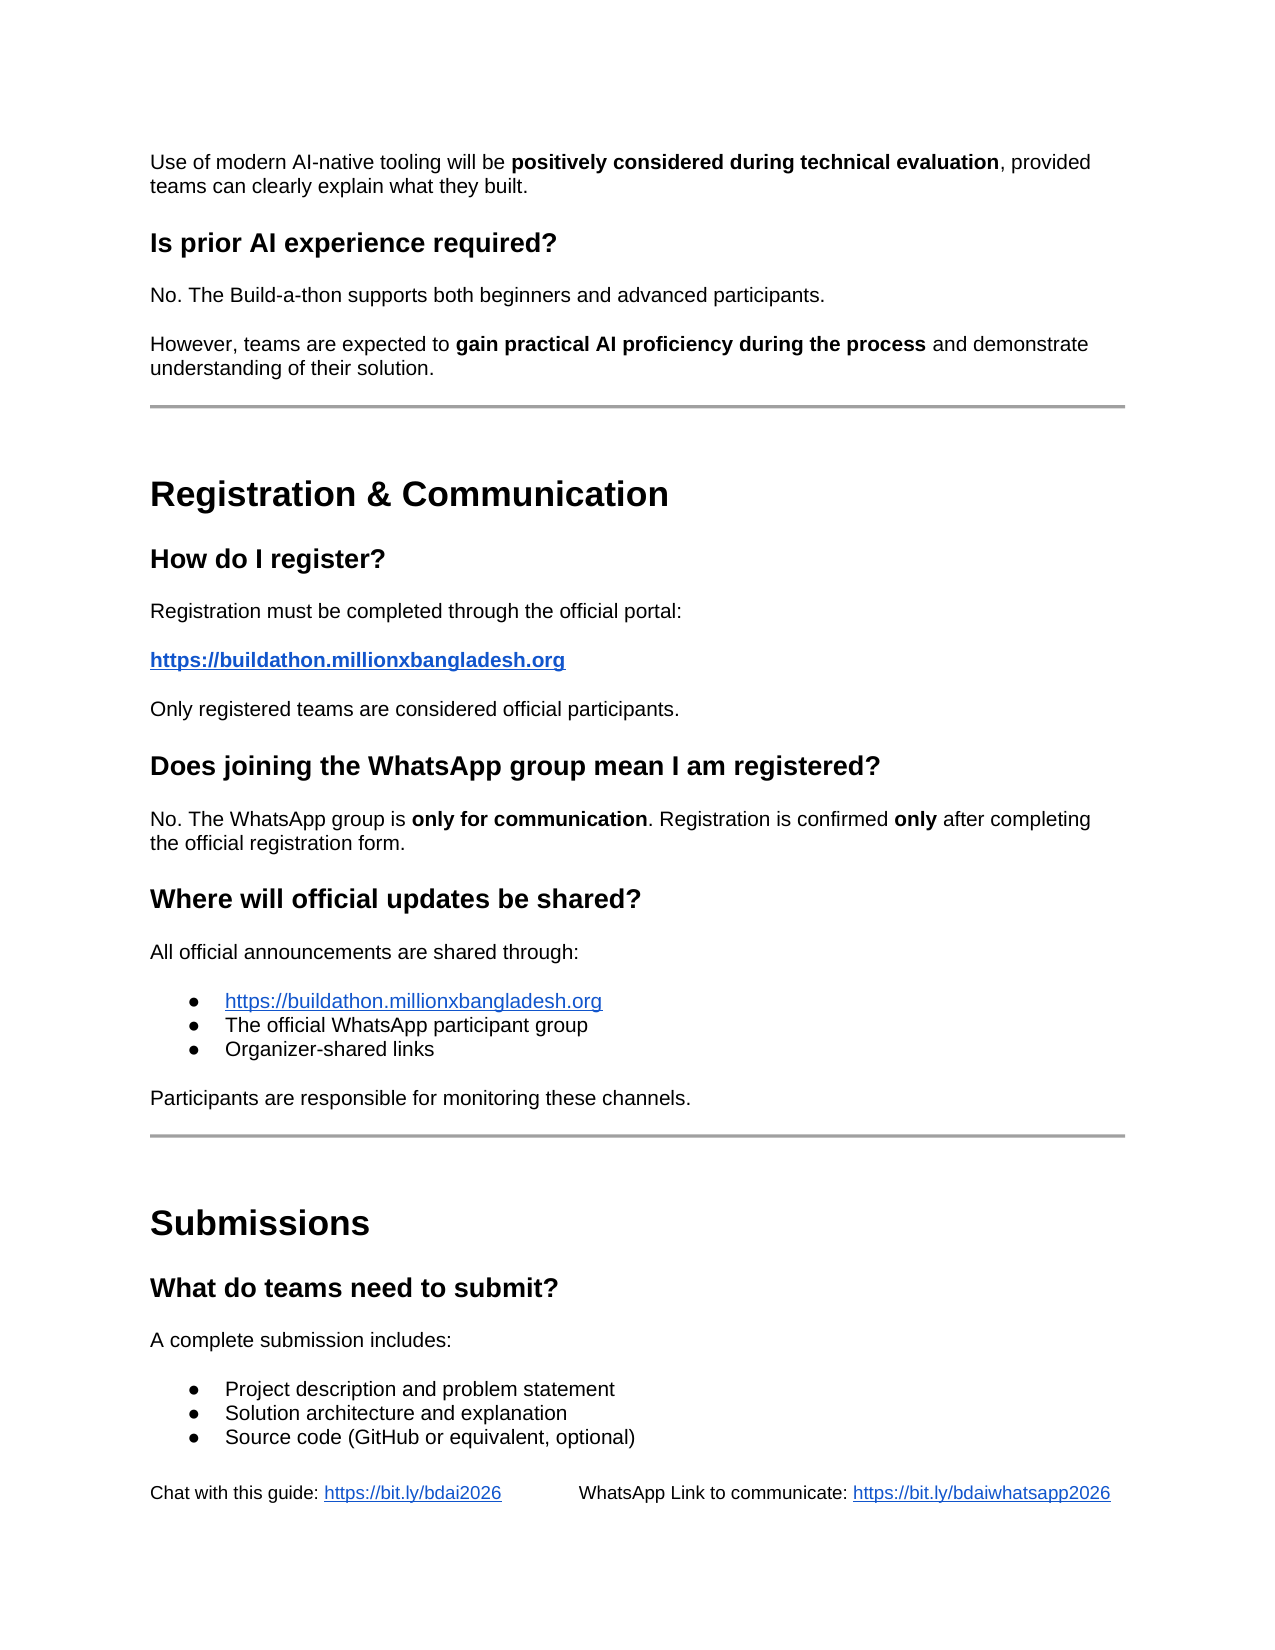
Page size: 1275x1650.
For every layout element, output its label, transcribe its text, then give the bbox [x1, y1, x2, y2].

list Organizer-shared links [187, 1037, 1125, 1061]
text Only registered teams are considered official participants. [150, 697, 1125, 721]
list Source code (GitHub or equivalent, optional) [187, 1425, 1125, 1449]
text Registration must be completed through the official portal: [150, 599, 1125, 623]
subtitle Registration & Communication [150, 473, 1125, 514]
text All official announcements are shared through: [150, 940, 1125, 964]
text However, teams are expected to gain practical AI proficiency during the process and demonstrate understanding of their solution. [150, 332, 1125, 380]
text Use of modern AI-native tooling will be positively considered during technical evaluation, provided teams can clearly explain what they built. [150, 150, 1125, 198]
subtitle Does joining the WhatsApp group mean I am registered? [150, 750, 1125, 781]
text No. The WhatsApp group is only for communication. Registration is confirmed only after completing the official registration form. [150, 806, 1125, 854]
list https://buildathon.millionxbangladesh.org [187, 989, 1125, 1013]
subtitle Is prior AI experience required? [150, 227, 1125, 258]
text No. The Build-a-thon supports both beginners and advanced participants. [150, 283, 1125, 307]
text A complete submission includes: [150, 1328, 1125, 1352]
text Participants are responsible for monitoring these channels. [150, 1086, 1125, 1109]
subtitle Submissions [150, 1202, 1125, 1243]
list Solution architecture and explanation [187, 1401, 1125, 1425]
text https://buildathon.millionxbangladesh.org [150, 648, 1125, 672]
subtitle What do teams need to submit? [150, 1272, 1125, 1303]
list Project description and problem statement [187, 1377, 1125, 1401]
subtitle How do I register? [150, 543, 1125, 574]
subtitle Where will official updates be shared? [150, 883, 1125, 915]
list The official WhatsApp participant group [187, 1013, 1125, 1037]
